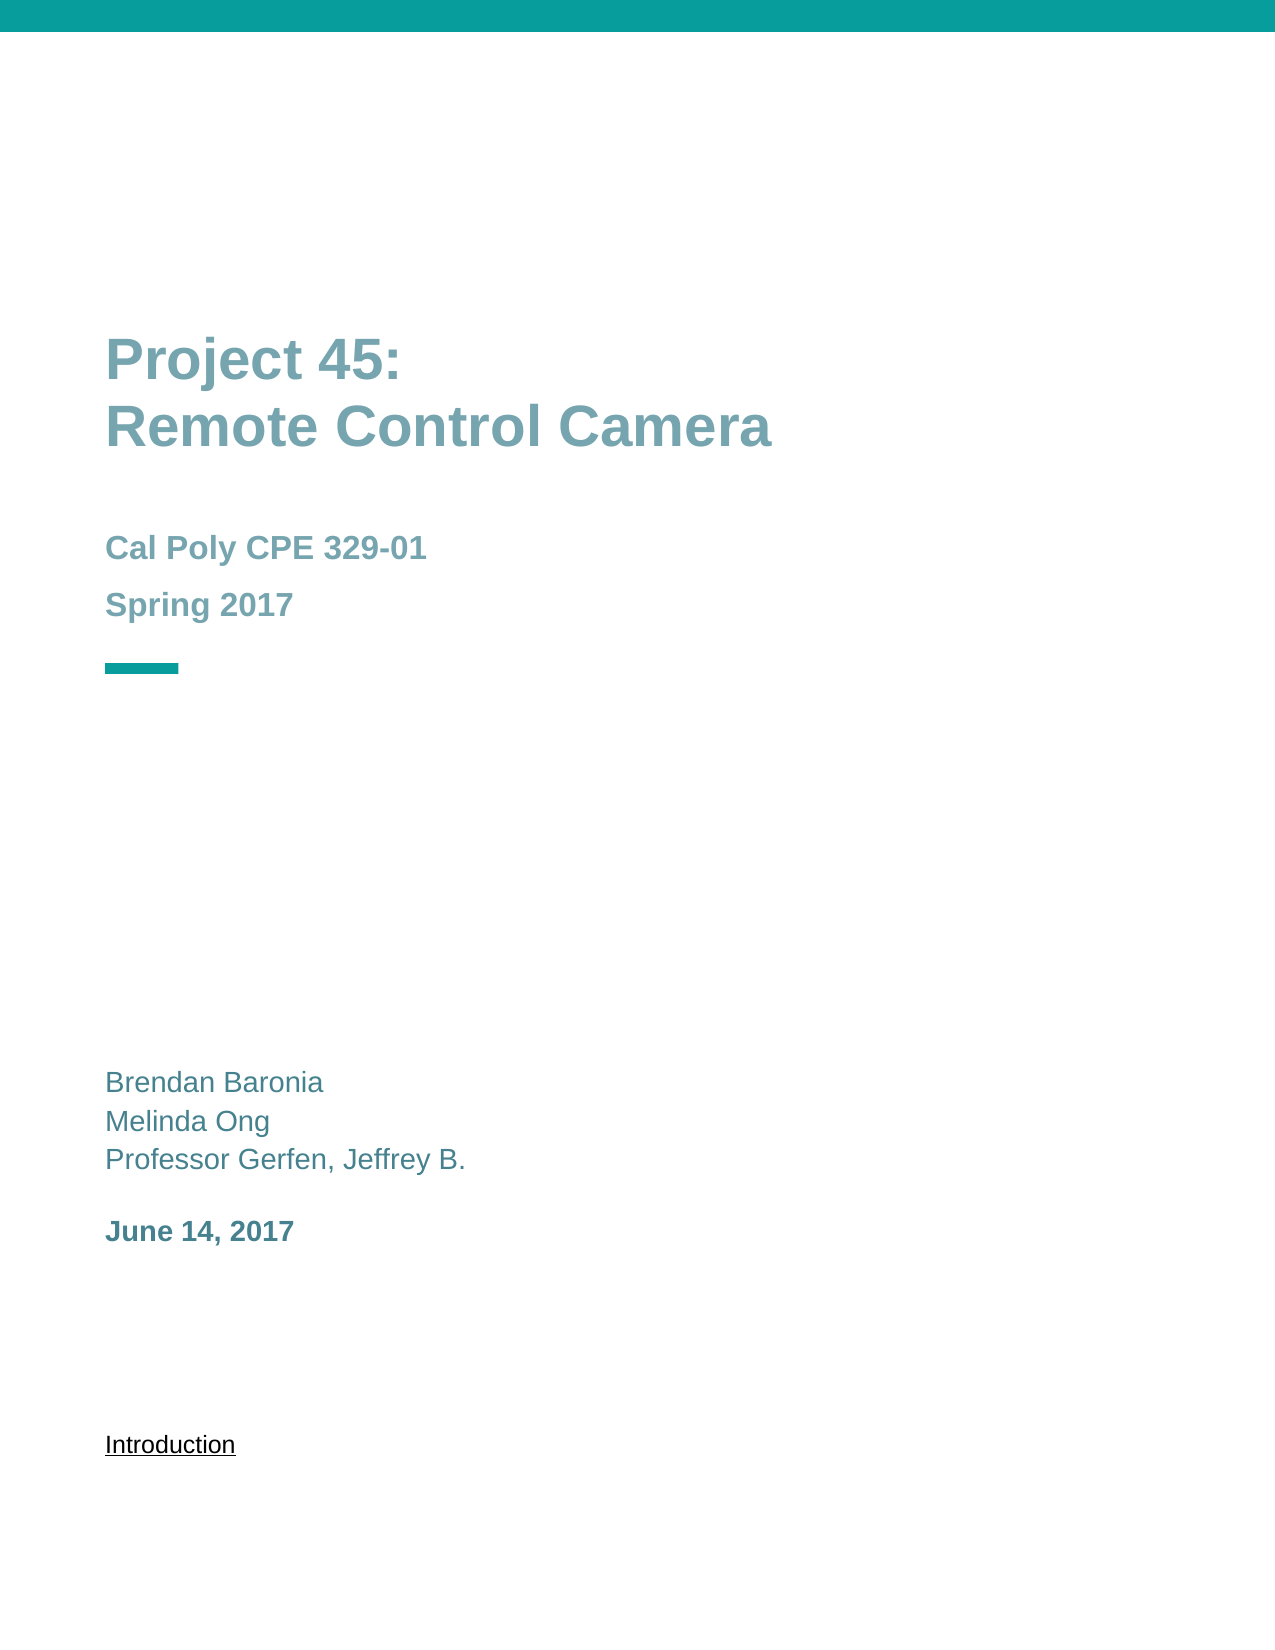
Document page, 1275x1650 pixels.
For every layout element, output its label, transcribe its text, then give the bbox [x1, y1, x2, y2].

text Professor Gerfen, Jeffrey B. [105, 1142, 1170, 1176]
text Introduction [105, 1430, 1170, 1459]
picture [105, 663, 179, 674]
text Cal Poly CPE 329-01 [105, 528, 1170, 566]
text Spring 2017 [105, 585, 1170, 624]
title Project 45: Remote Control Camera [105, 325, 1170, 521]
text June 14, 2017 [105, 1214, 1170, 1247]
picture [0, 0, 1275, 32]
text Brendan Baronia [105, 1065, 1170, 1099]
text Melinda Ong [105, 1104, 1170, 1137]
